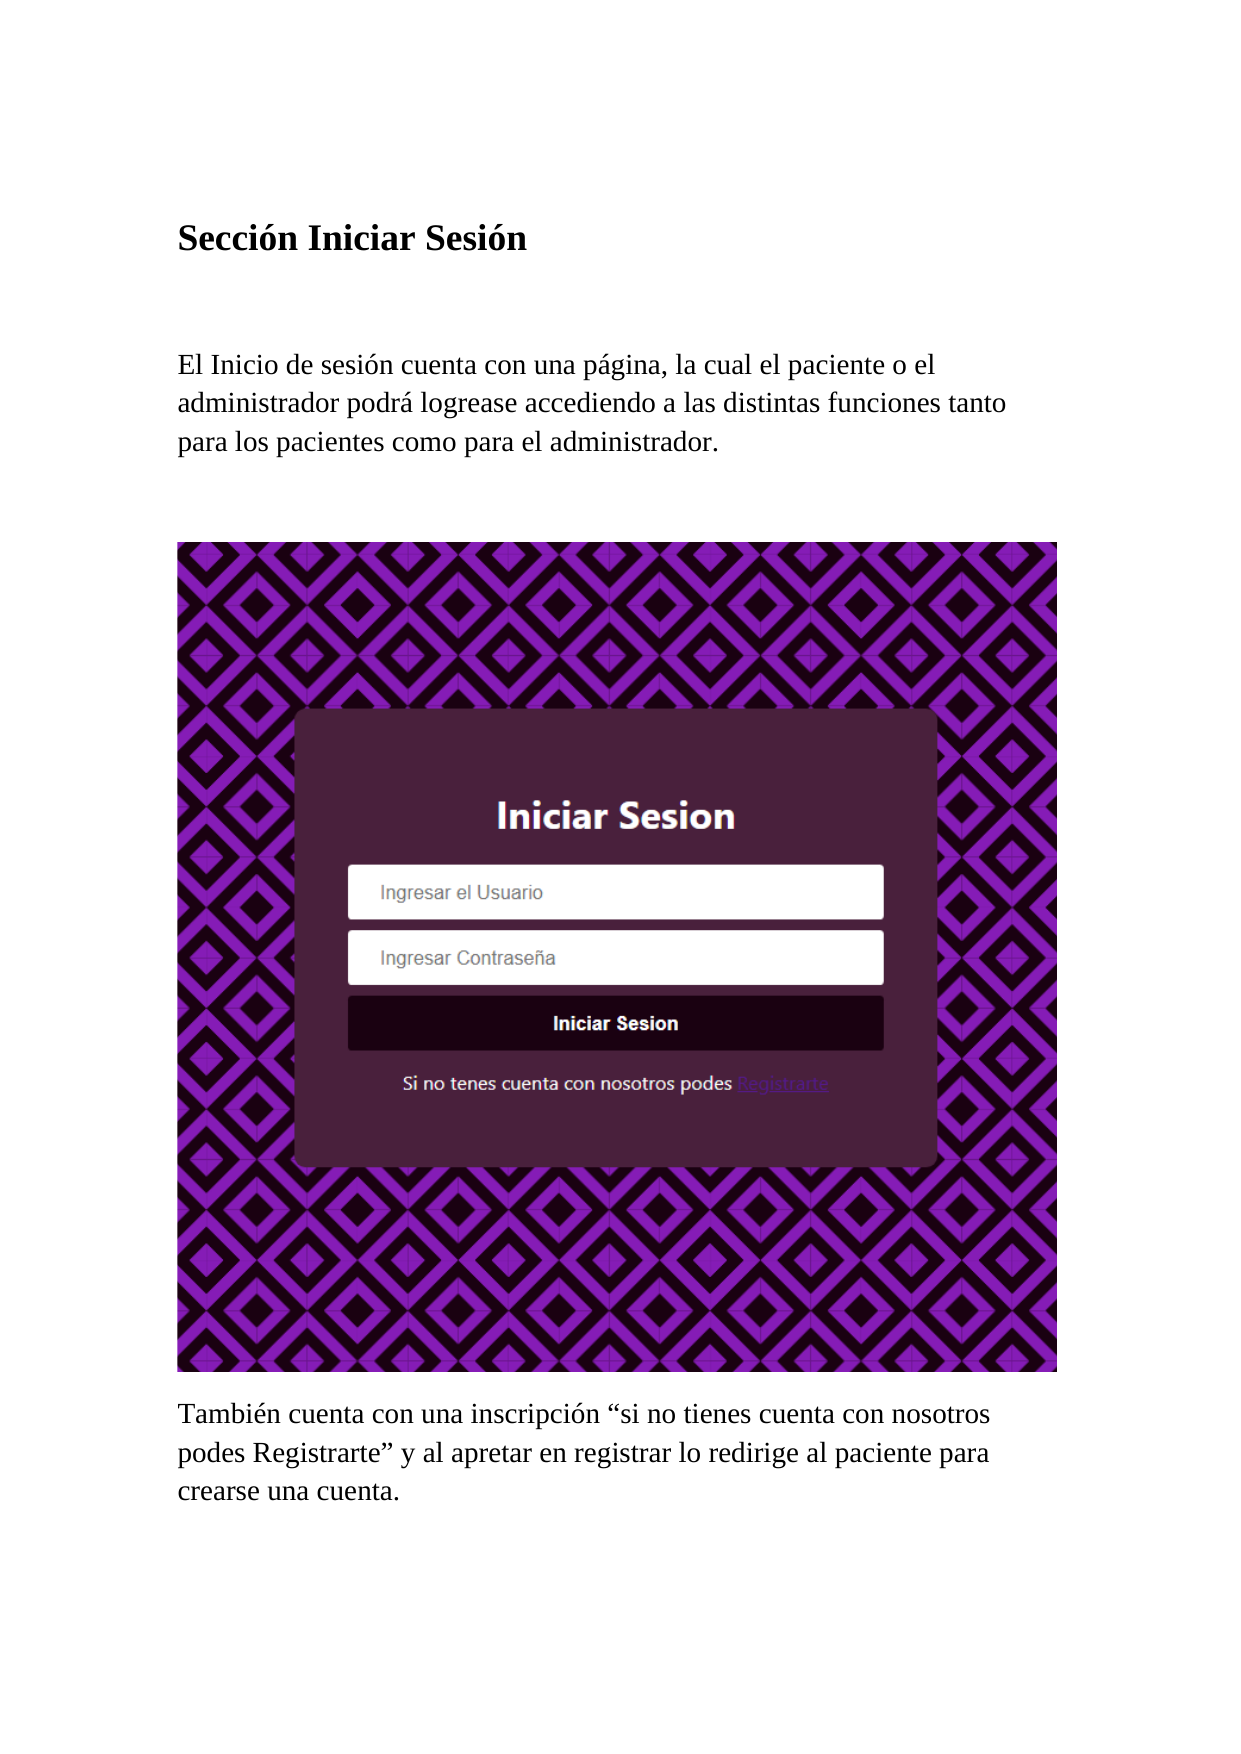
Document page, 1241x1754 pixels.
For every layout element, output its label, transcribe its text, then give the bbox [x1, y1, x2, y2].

picture [177, 542, 1057, 1372]
text El Inicio de sesión cuenta con una página, la cual el paciente o el administrador podrá logrease accediendo a las distintas funciones tanto para los pacientes como para el administrador. [177, 347, 1063, 458]
subtitle Sección Iniciar Sesión [177, 215, 1063, 258]
text También cuenta con una inscripción “si no tienes cuenta con nosotros podes Registrarte” y al apretar en registrar lo redirige al paciente para crearse una cuenta. [177, 1396, 1063, 1507]
